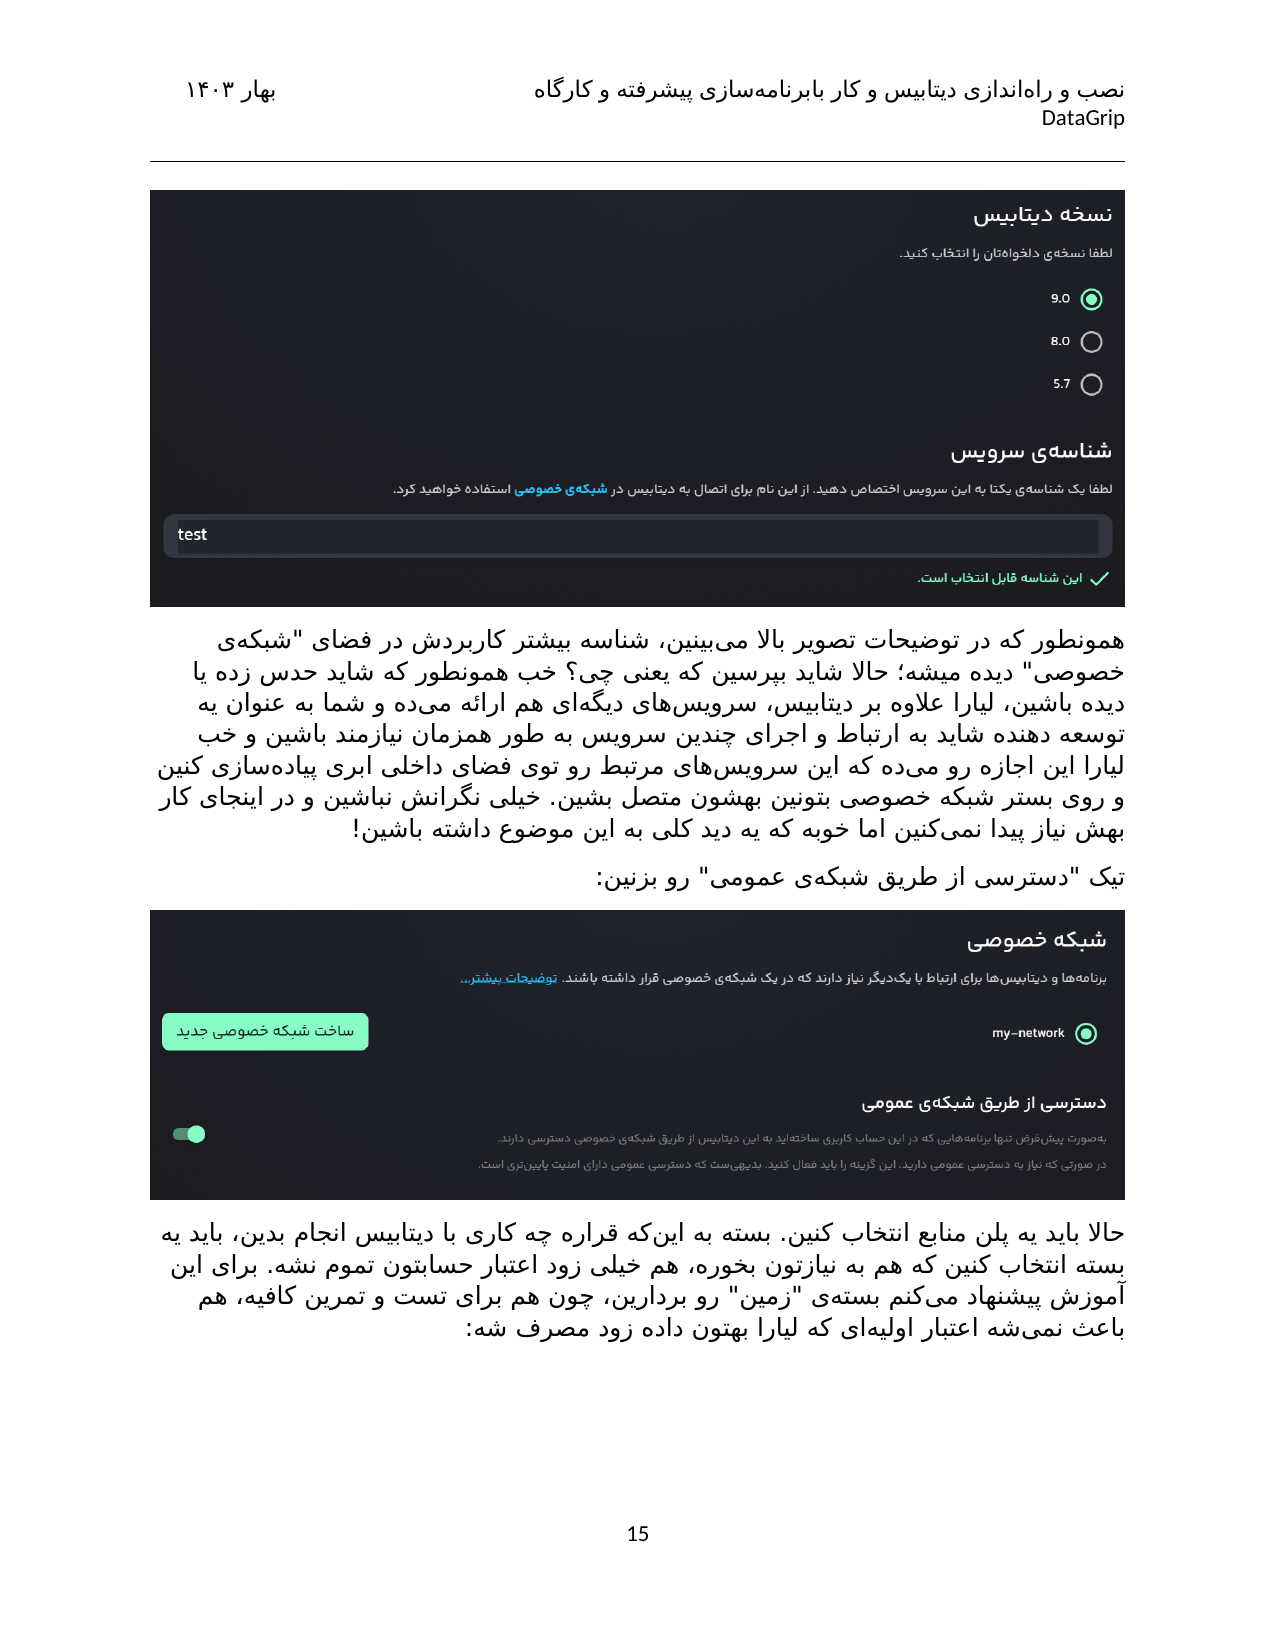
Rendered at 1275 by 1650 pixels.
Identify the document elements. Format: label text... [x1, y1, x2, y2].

text حالا باید یه پلن منابع انتخاب کنین. بسته به این‌که قراره چه کاری با دیتابیس انجام بدین، باید یه بسته انتخاب کنین که هم به نیازتون بخوره، هم خیلی زود اعتبار حسابتون تموم نشه. برای این آموزش پیشنهاد می‌کنم بسته‌ی "زمین" رو بردارین، چون هم برای تست و تمرین کافیه، هم باعث نمی‌شه اعتبار اولیه‌ای که لیارا بهتون داده زود مصرف شه: [150, 1219, 1125, 1342]
text همونطور که در توضیحات تصویر بالا می‌بینین، شناسه بیشتر کاربردش در فضای "شبکه‌ی خصوصی" دیده میشه؛ حالا شاید بپرسین که یعنی چی؟ خب همونطور که شاید حدس زده یا دیده باشین، لیارا علاوه بر دیتابیس، سرویس‌های دیگه‌ای هم ارائه می‌ده و شما به عنوان یه توسعه دهنده شاید به ارتباط و اجرای چندین سرویس به طور همزمان نیازمند باشین و خب لیارا این اجازه رو می‌ده که این سرویس‌های مرتبط رو توی فضای داخلی ابری پیاده‌سازی کنین و روی بستر شبکه خصوصی بتونین بهشون متصل بشین. خیلی نگرانش نباشین و در اینجای کار بهش نیاز پیدا نمی‌کنین اما خوبه که یه دید کلی به این موضوع داشته باشین! [150, 625, 1125, 843]
picture [150, 190, 1125, 607]
picture [150, 910, 1125, 1200]
text تیک "دسترسی از طریق شبکه‌ی عمومی" رو بزنین: [150, 862, 1125, 891]
